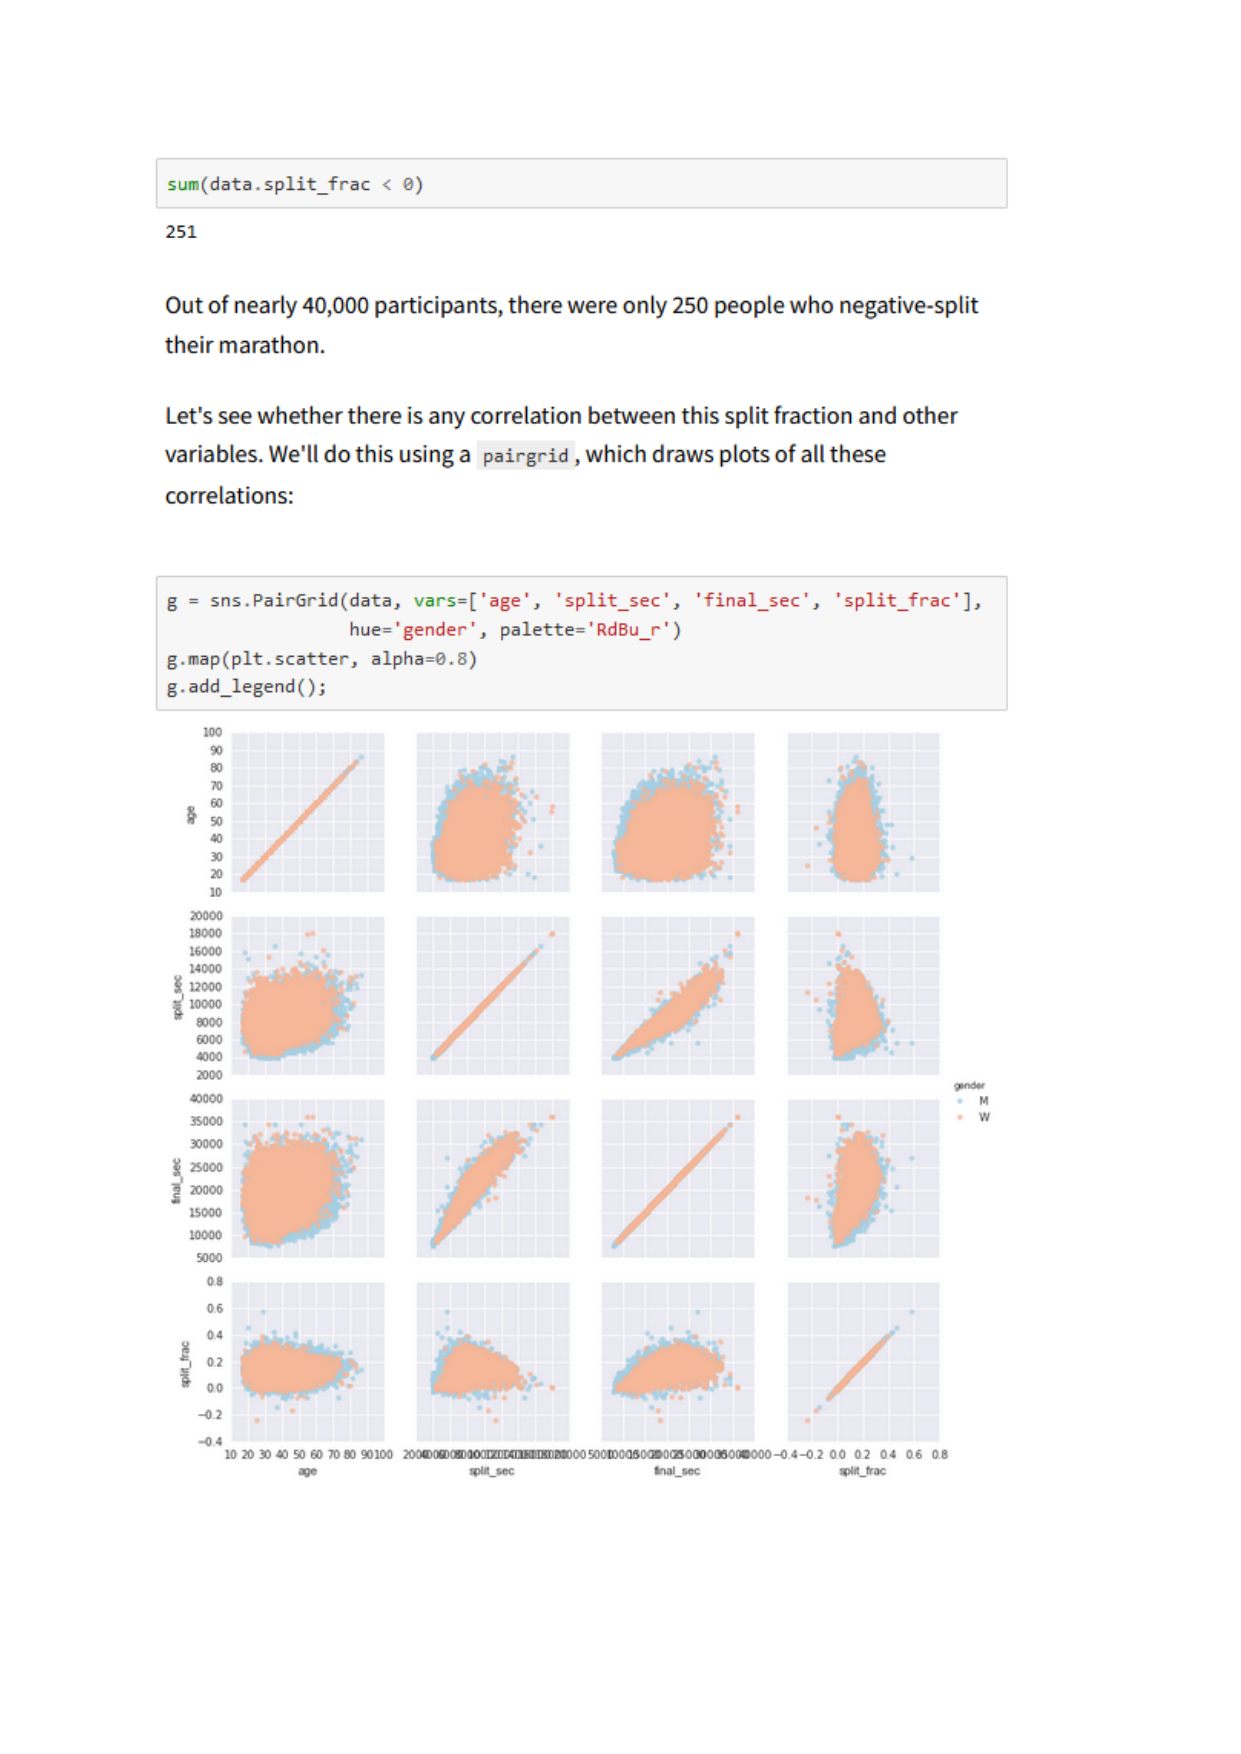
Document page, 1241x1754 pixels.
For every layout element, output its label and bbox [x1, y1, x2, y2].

picture [150, 150, 1091, 1496]
